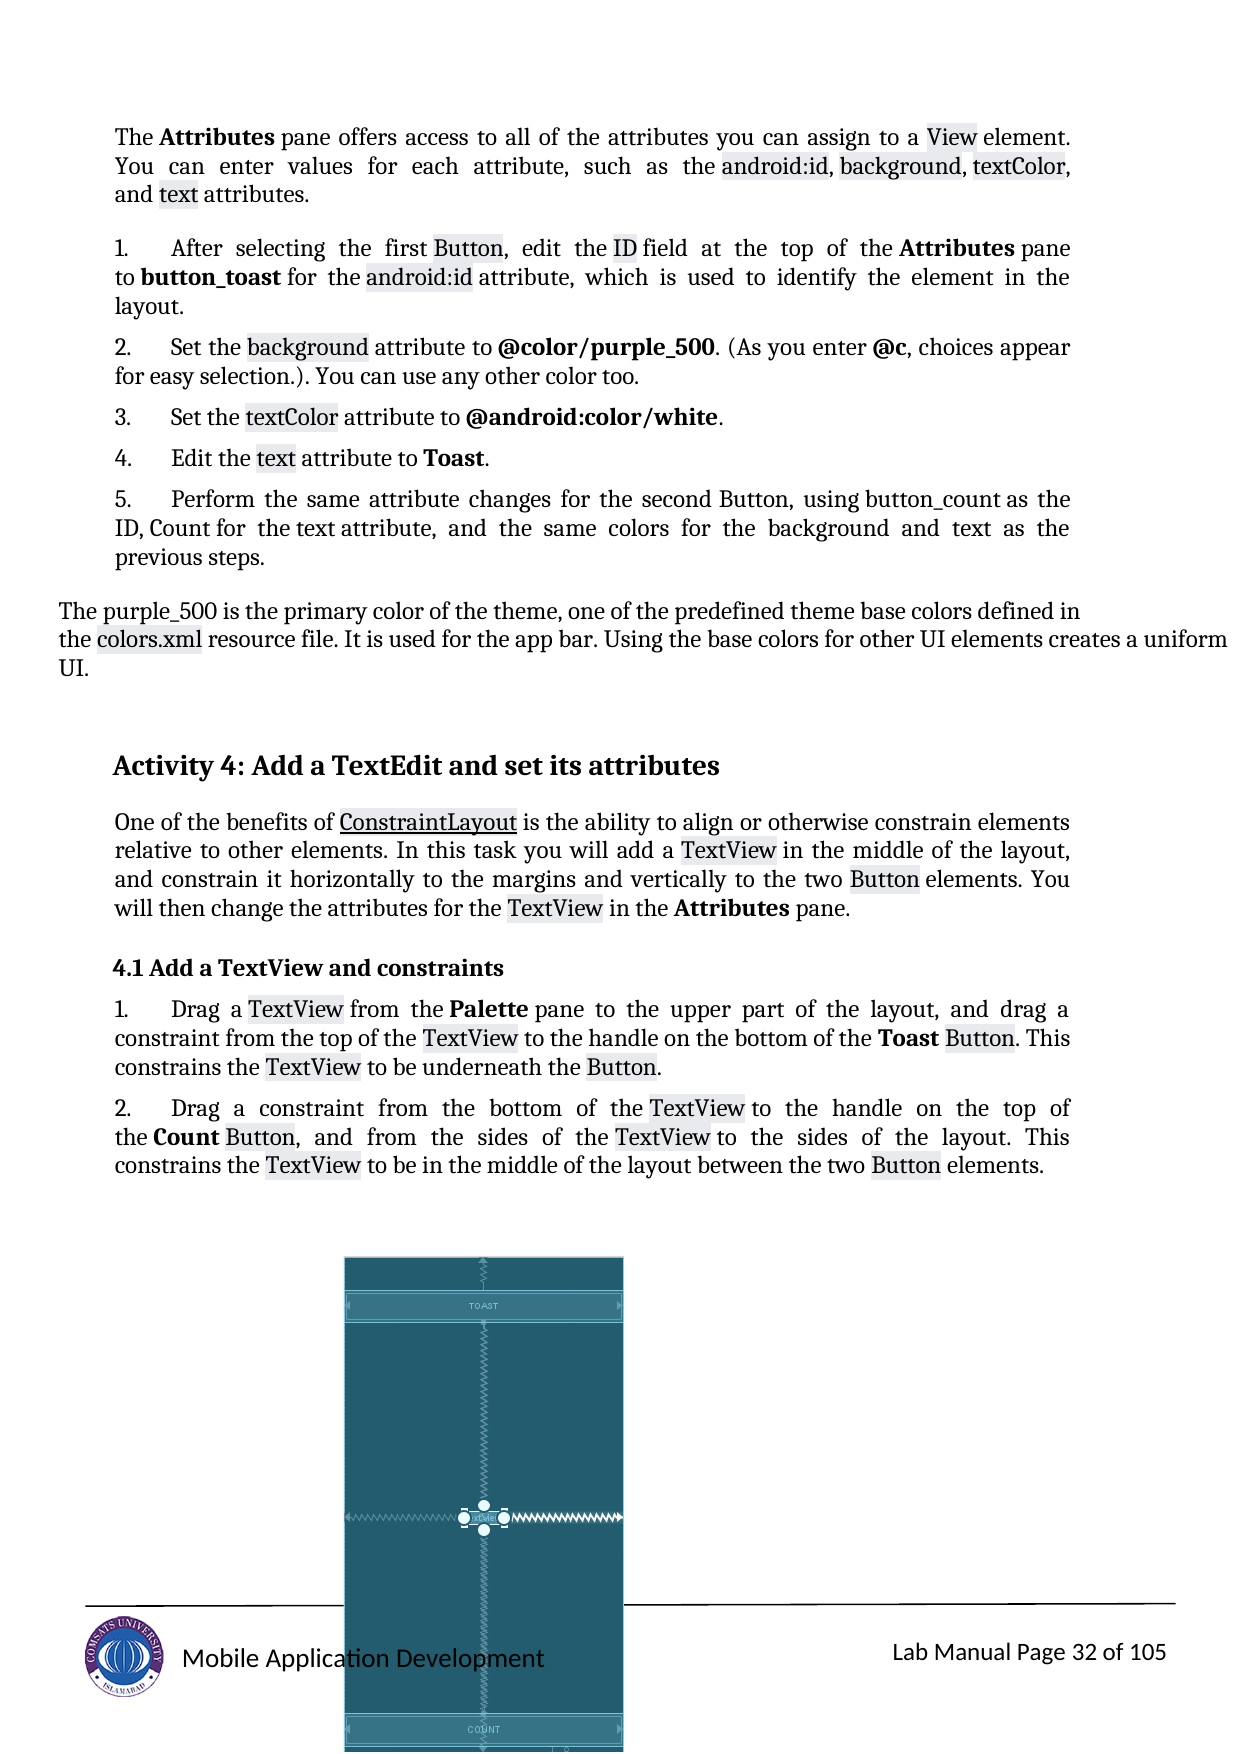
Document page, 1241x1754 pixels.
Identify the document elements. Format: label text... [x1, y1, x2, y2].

list Drag a constraint from the bottom of the TextView to the handle on the top of the Count Button, and from the sides of the TextView to the sides of the layout. This constrains the TextView to be in the middle of the layout between the two Button elements. [114, 1094, 1070, 1180]
text The purple_500 is the primary color of the theme, one of the predefined theme base colors defined in the colors.xml resource file. It is used for the app bar. Using the base colors for other UI elements creates a uniform UI. [58, 597, 1240, 683]
list Drag a TextView from the Palette pane to the upper part of the layout, and drag a constraint from the top of the TextView to the handle on the bottom of the Toast Button. This constrains the TextView to be underneath the Button. [114, 995, 1070, 1081]
subtitle 4.1 Add a TextView and constraints [112, 954, 1240, 983]
list Set the textColor attribute to @android:color/white. [114, 403, 245, 432]
picture [342, 1256, 624, 1750]
list Edit the text attribute to Toast. [114, 444, 256, 473]
text The Attributes pane offers access to all of the attributes you can assign to a View element. You can enter values for each attribute, such as the android:id, background, textColor, and text attributes. [114, 123, 1070, 209]
subtitle Activity 4: Add a TextEdit and set its attributes [112, 749, 1240, 783]
list Edit the text attribute to Toast. [296, 444, 1070, 473]
list Perform the same attribute changes for the second Button, using button_count as the ID, Count for the text attribute, and the same colors for the background and text as the previous steps. [114, 485, 1070, 572]
list After selecting the first Button, edit the ID field at the top of the Attributes pane to button_toast for the android:id attribute, which is used to identify the element in the layout. [114, 234, 1070, 320]
list Set the textColor attribute to @android:color/white. [338, 403, 1070, 432]
picture [85, 1616, 165, 1697]
text One of the benefits of ConstraintLayout is the ability to align or otherwise constrain elements relative to other elements. In this task you will add a TextView in the middle of the layout, and constrain it horizontally to the margins and vertically to the two Button elements. You will then change the attributes for the TextView in the Attributes pane. [114, 808, 1070, 923]
list Set the background attribute to @color/purple_500. (As you enter @c, choices appear for easy selection.). You can use any other color too. [114, 333, 1070, 390]
